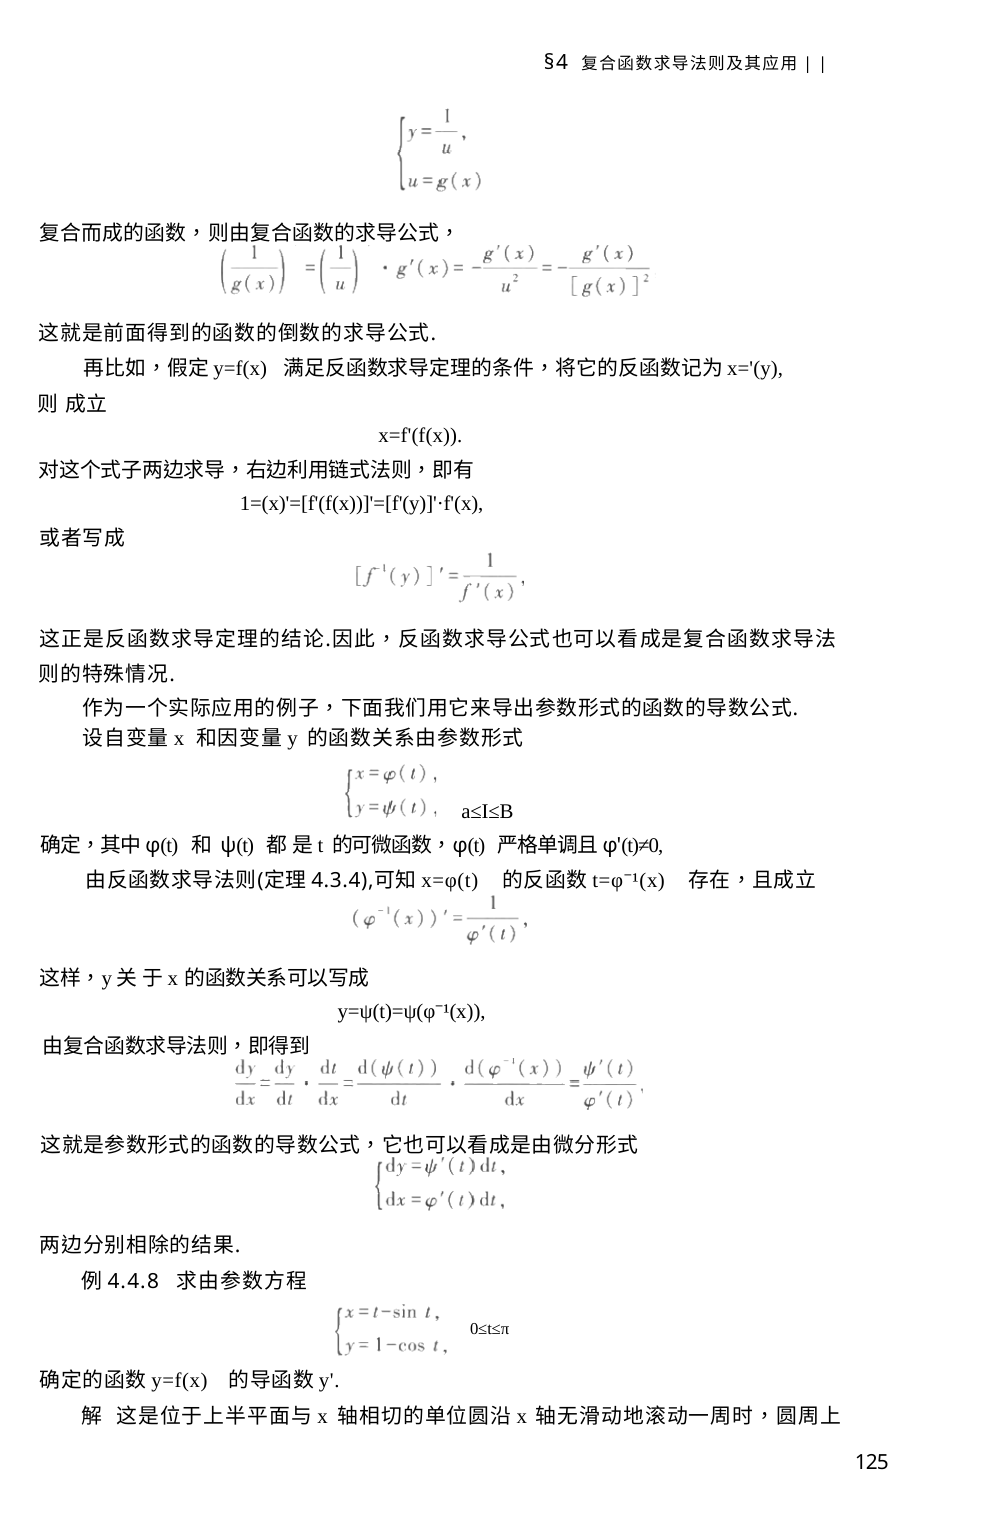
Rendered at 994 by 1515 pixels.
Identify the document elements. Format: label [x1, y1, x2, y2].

picture [218, 245, 655, 298]
picture [352, 892, 527, 945]
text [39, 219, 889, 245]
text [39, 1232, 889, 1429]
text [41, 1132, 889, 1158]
picture [373, 1157, 505, 1212]
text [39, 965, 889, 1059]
picture [395, 106, 485, 196]
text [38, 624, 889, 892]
picture [354, 551, 524, 604]
picture [343, 760, 437, 819]
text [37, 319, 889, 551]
picture [333, 1301, 449, 1357]
picture [232, 1058, 643, 1110]
